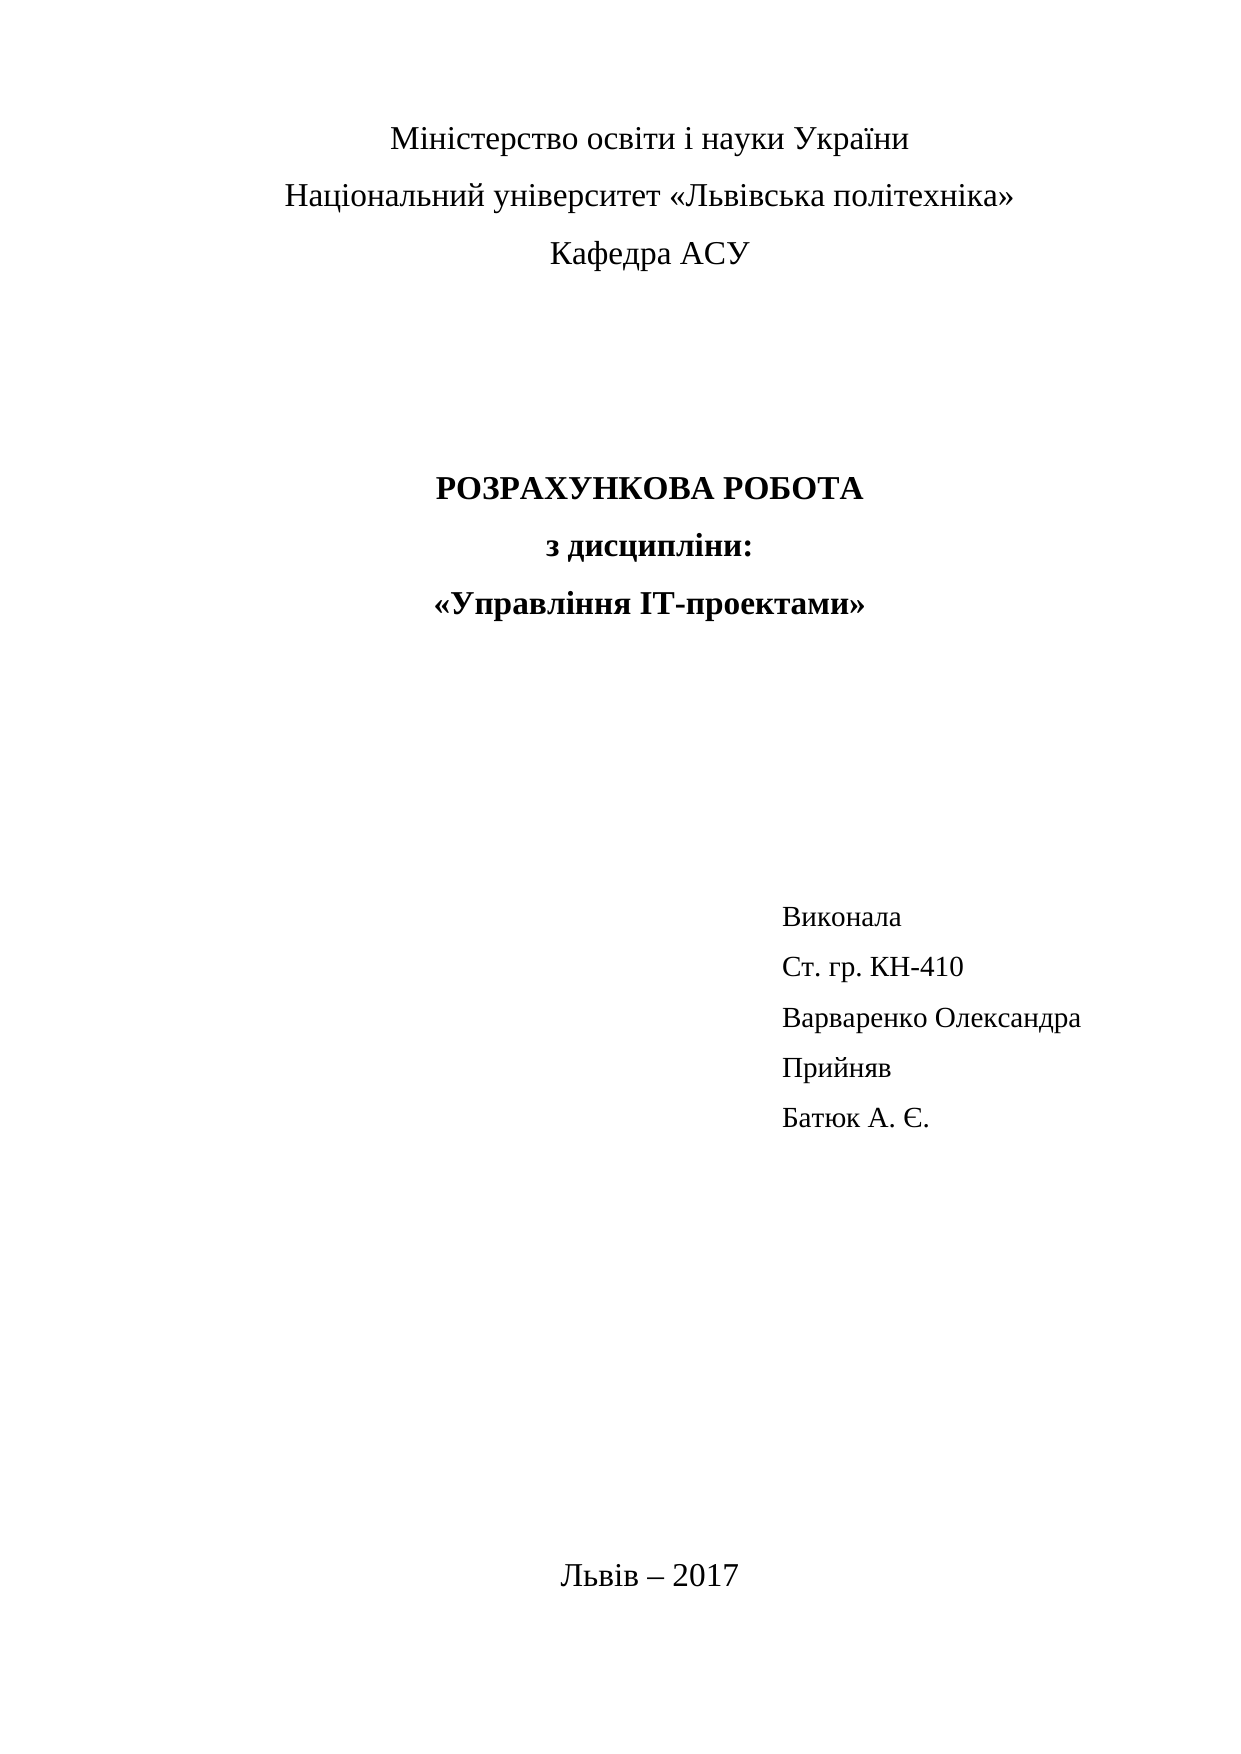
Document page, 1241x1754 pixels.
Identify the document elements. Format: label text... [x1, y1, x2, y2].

text Виконала [708, 899, 1181, 933]
text Варваренко Олександра [708, 1000, 1181, 1033]
text Міністерство освіти і науки України [118, 118, 1181, 156]
text Львів – 2017 [118, 1503, 1181, 1594]
text Національний університет «Львівська політехніка» [118, 176, 1181, 214]
text Батюк А. Є. [708, 1100, 1181, 1134]
text з дисципліни: [118, 525, 1181, 564]
text «Управління IT-проектами» [118, 583, 1181, 621]
text РОЗРАХУНКОВА РОБОТА [118, 420, 1181, 506]
text Ст. гр. КН-410 [708, 949, 1181, 983]
text Прийняв [708, 1050, 1181, 1084]
text Кафедра АСУ [118, 233, 1181, 271]
